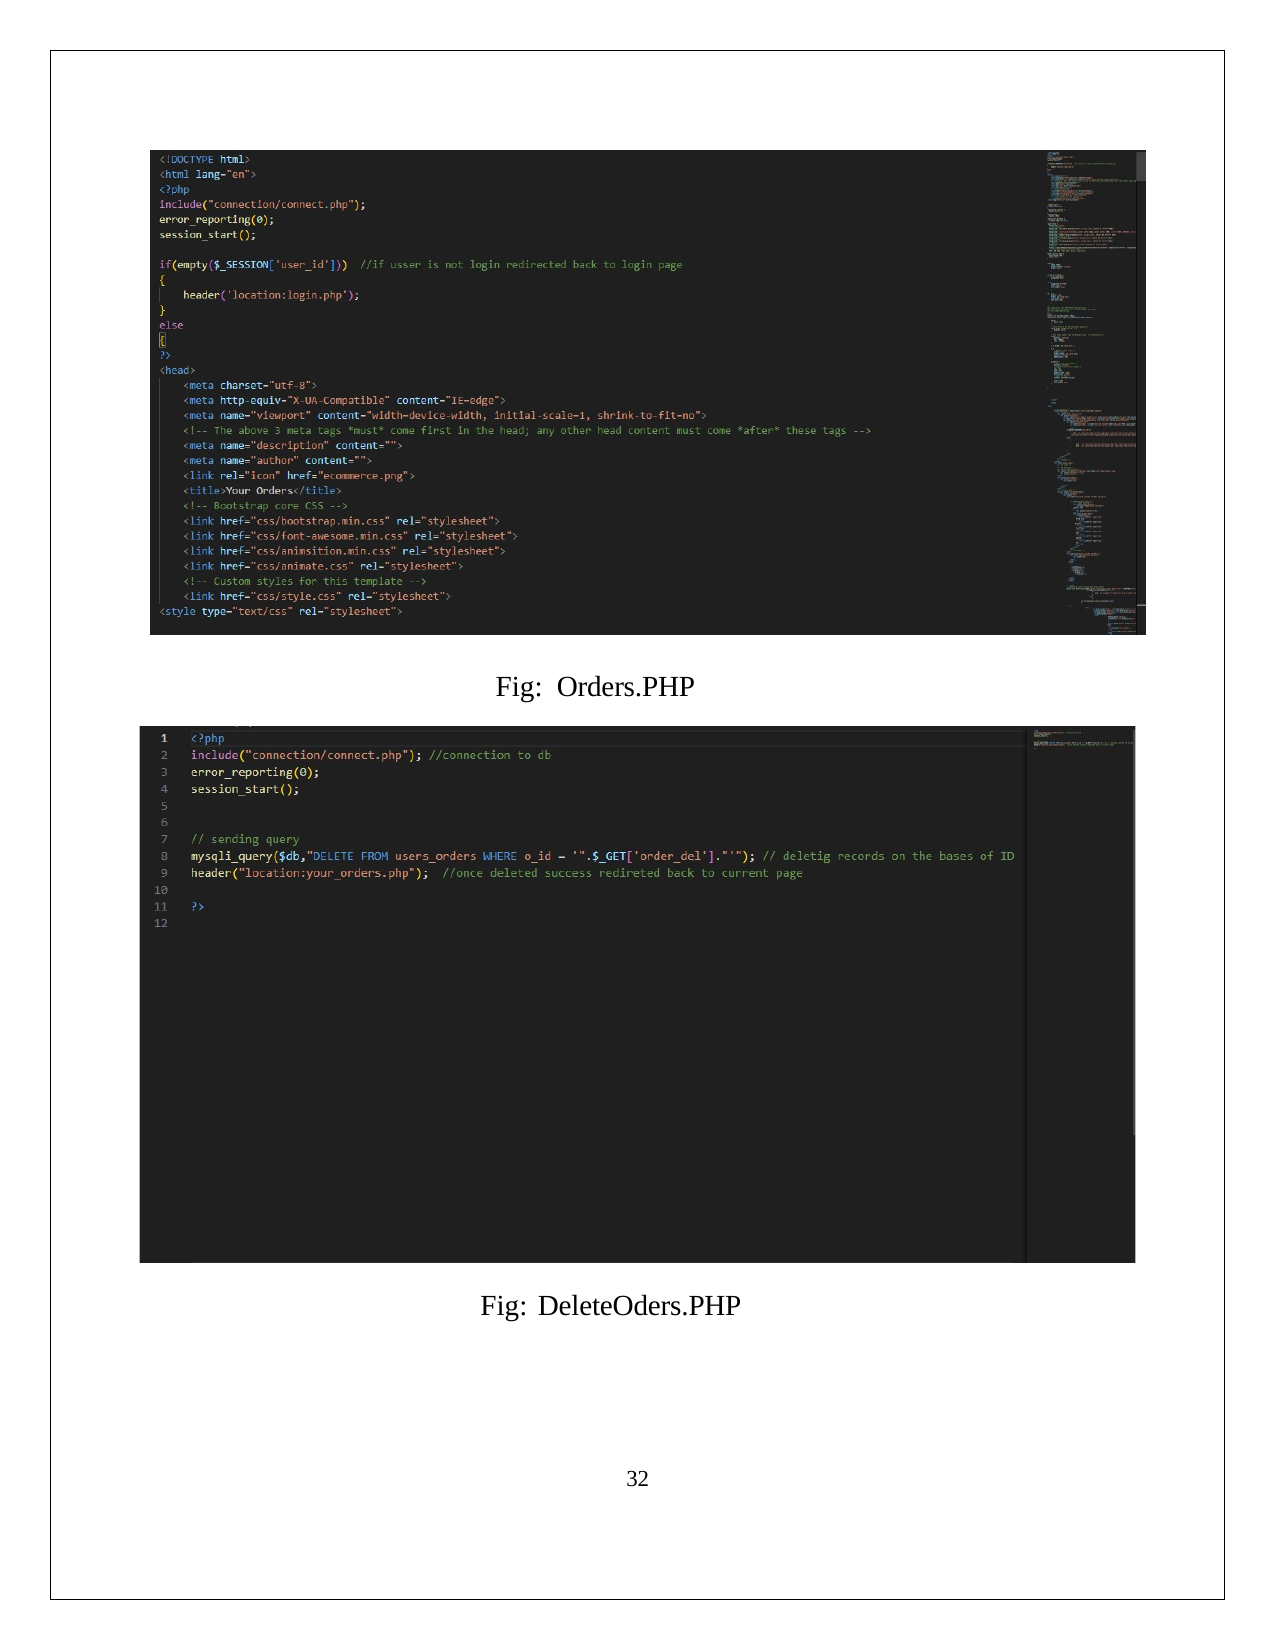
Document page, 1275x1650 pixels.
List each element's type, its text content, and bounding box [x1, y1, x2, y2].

text Fig: DeleteOders.PHP [142, 1288, 1135, 1321]
text Fig: Orders.PHP [409, 669, 781, 703]
picture [150, 150, 1146, 635]
picture [139, 726, 1136, 1263]
